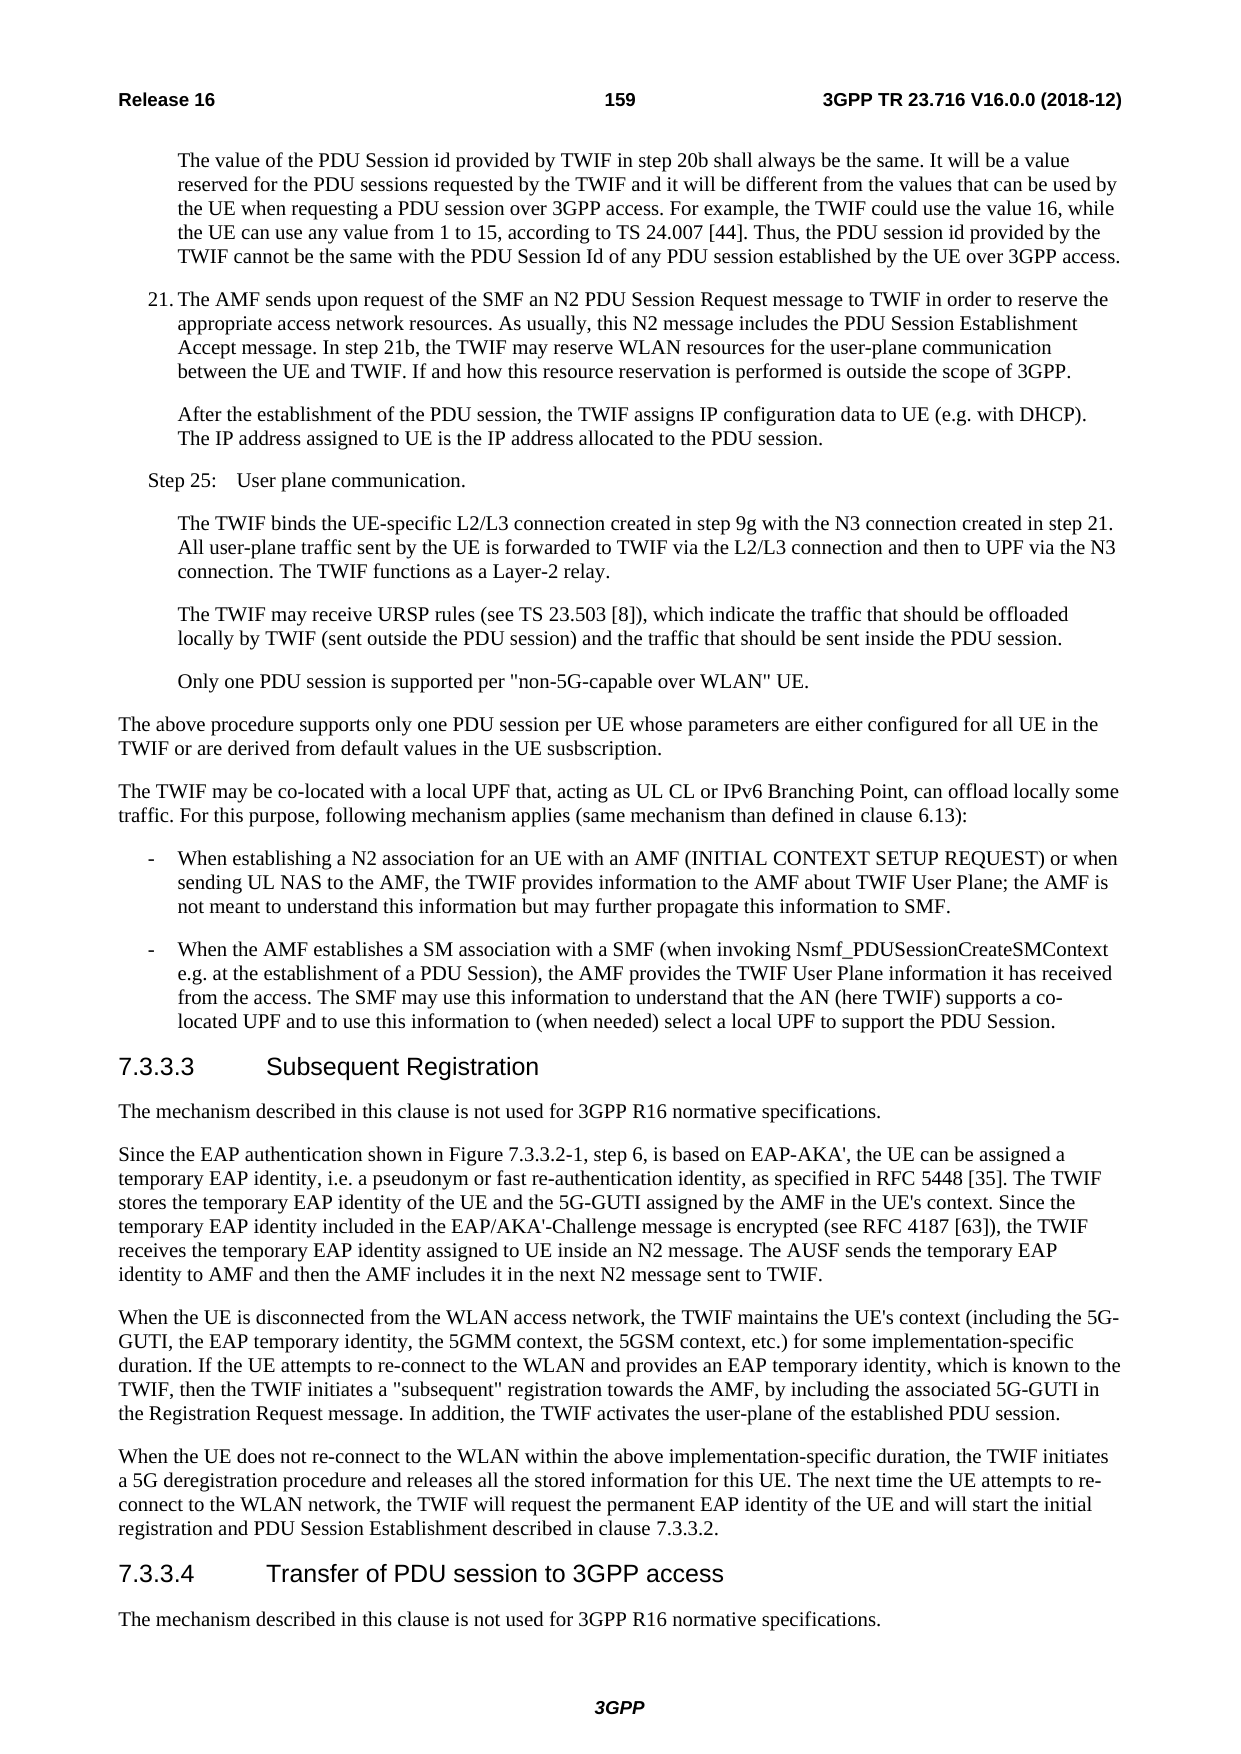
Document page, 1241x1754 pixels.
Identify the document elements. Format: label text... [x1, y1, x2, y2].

text 21. The AMF sends upon request of the SMF an N2 PDU Session Request message to TWIF in order to reserve the appropriate access network resources. As usually, this N2 message includes the PDU Session Establishment Accept message. In step 21b, the TWIF may reserve WLAN resources for the user-plane communication between the UE and TWIF. If and how this resource reservation is performed is outside the scope of 3GPP. [148, 287, 1122, 383]
text The TWIF may receive URSP rules (see TS 23.503 [8]), which indicate the traffic that should be offloaded locally by TWIF (sent outside the PDU session) and the traffic that should be sent inside the PDU session. [177, 602, 1122, 650]
text The above procedure supports only one PDU session per UE whose parameters are either configured for all UE in the TWIF or are derived from default values in the UE susbscription. [118, 712, 1122, 760]
subtitle 7.3.3.4 Transfer of PDU session to 3GPP access [118, 1559, 1122, 1588]
text The value of the PDU Session id provided by TWIF in step 20b shall always be the same. It will be a value reserved for the PDU sessions requested by the TWIF and it will be different from the values that can be used by the UE when requesting a PDU session over 3GPP access. For example, the TWIF could use the value 16, while the UE can use any value from 1 to 15, according to TS 24.007 [44]. Thus, the PDU session id provided by the TWIF cannot be the same with the PDU Session Id of any PDU session established by the UE over 3GPP access. [177, 147, 1122, 268]
text Since the EAP authentication shown in Figure 7.3.3.2-1, step 6, is based on EAP-AKA', the UE can be assigned a temporary EAP identity, i.e. a pseudonym or fast re-authentication identity, as specified in RFC 5448 [35]. The TWIF stores the temporary EAP identity of the UE and the 5G-GUTI assigned by the AMF in the UE's context. Since the temporary EAP identity included in the EAP/AKA'-Challenge message is encrypted (see RFC 4187 [63]), the TWIF receives the temporary EAP identity assigned to UE inside an N2 message. The AUSF sends the temporary EAP identity to AMF and then the AMF includes it in the next N2 message sent to TWIF. [118, 1142, 1122, 1286]
text Only one PDU session is supported per "non-5G-capable over WLAN" UE. [148, 669, 1122, 693]
text When the UE does not re-connect to the WLAN within the above implementation-specific duration, the TWIF initiates a 5G deregistration procedure and releases all the stored information for this UE. The next time the UE attempts to re-connect to the WLAN network, the TWIF will request the permanent EAP identity of the UE and will start the initial registration and PDU Session Establishment described in clause 7.3.3.2. [118, 1444, 1122, 1540]
text After the establishment of the PDU session, the TWIF assigns IP configuration data to UE (e.g. with DHCP). The IP address assigned to UE is the IP address allocated to the PDU session. [148, 402, 1122, 450]
text - When establishing a N2 association for an UE with an AMF (INITIAL CONTEXT SETUP REQUEST) or when sending UL NAS to the AMF, the TWIF provides information to the AMF about TWIF User Plane; the AMF is not meant to understand this information but may further propagate this information to SMF. [148, 846, 1122, 918]
text - When the AMF establishes a SM association with a SMF (when invoking Nsmf_PDUSessionCreateSMContext e.g. at the establishment of a PDU Session), the AMF provides the TWIF User Plane information it has received from the access. The SMF may use this information to understand that the AN (here TWIF) supports a co-located UPF and to use this information to (when needed) select a local UPF to support the PDU Session. [148, 937, 1122, 1033]
text The TWIF binds the UE-specific L2/L3 connection created in step 9g with the N3 connection created in step 21. All user-plane traffic sent by the UE is forwarded to TWIF via the L2/L3 connection and then to UPF via the N3 connection. The TWIF functions as a Layer-2 relay. [148, 511, 1122, 583]
text The TWIF may be co-located with a local UPF that, acting as UL CL or IPv6 Branching Point, can offload locally some traffic. For this purpose, following mechanism applies (same mechanism than defined in clause 6.13): [118, 779, 1122, 827]
text The mechanism described in this clause is not used for 3GPP R16 normative specifications. [118, 1099, 1122, 1123]
text Step 25: User plane communication. [148, 468, 1122, 492]
text When the UE is disconnected from the WLAN access network, the TWIF maintains the UE's context (including the 5G-GUTI, the EAP temporary identity, the 5GMM context, the 5GSM context, etc.) for some implementation-specific duration. If the UE attempts to re-connect to the WLAN and provides an EAP temporary identity, which is known to the TWIF, then the TWIF initiates a "subsequent" registration towards the AMF, by including the associated 5G-GUTI in the Registration Request message. In addition, the TWIF activates the user-plane of the established PDU session. [118, 1305, 1122, 1425]
subtitle 7.3.3.3 Subsequent Registration [118, 1052, 1122, 1080]
text The mechanism described in this clause is not used for 3GPP R16 normative specifications. [118, 1607, 1122, 1631]
